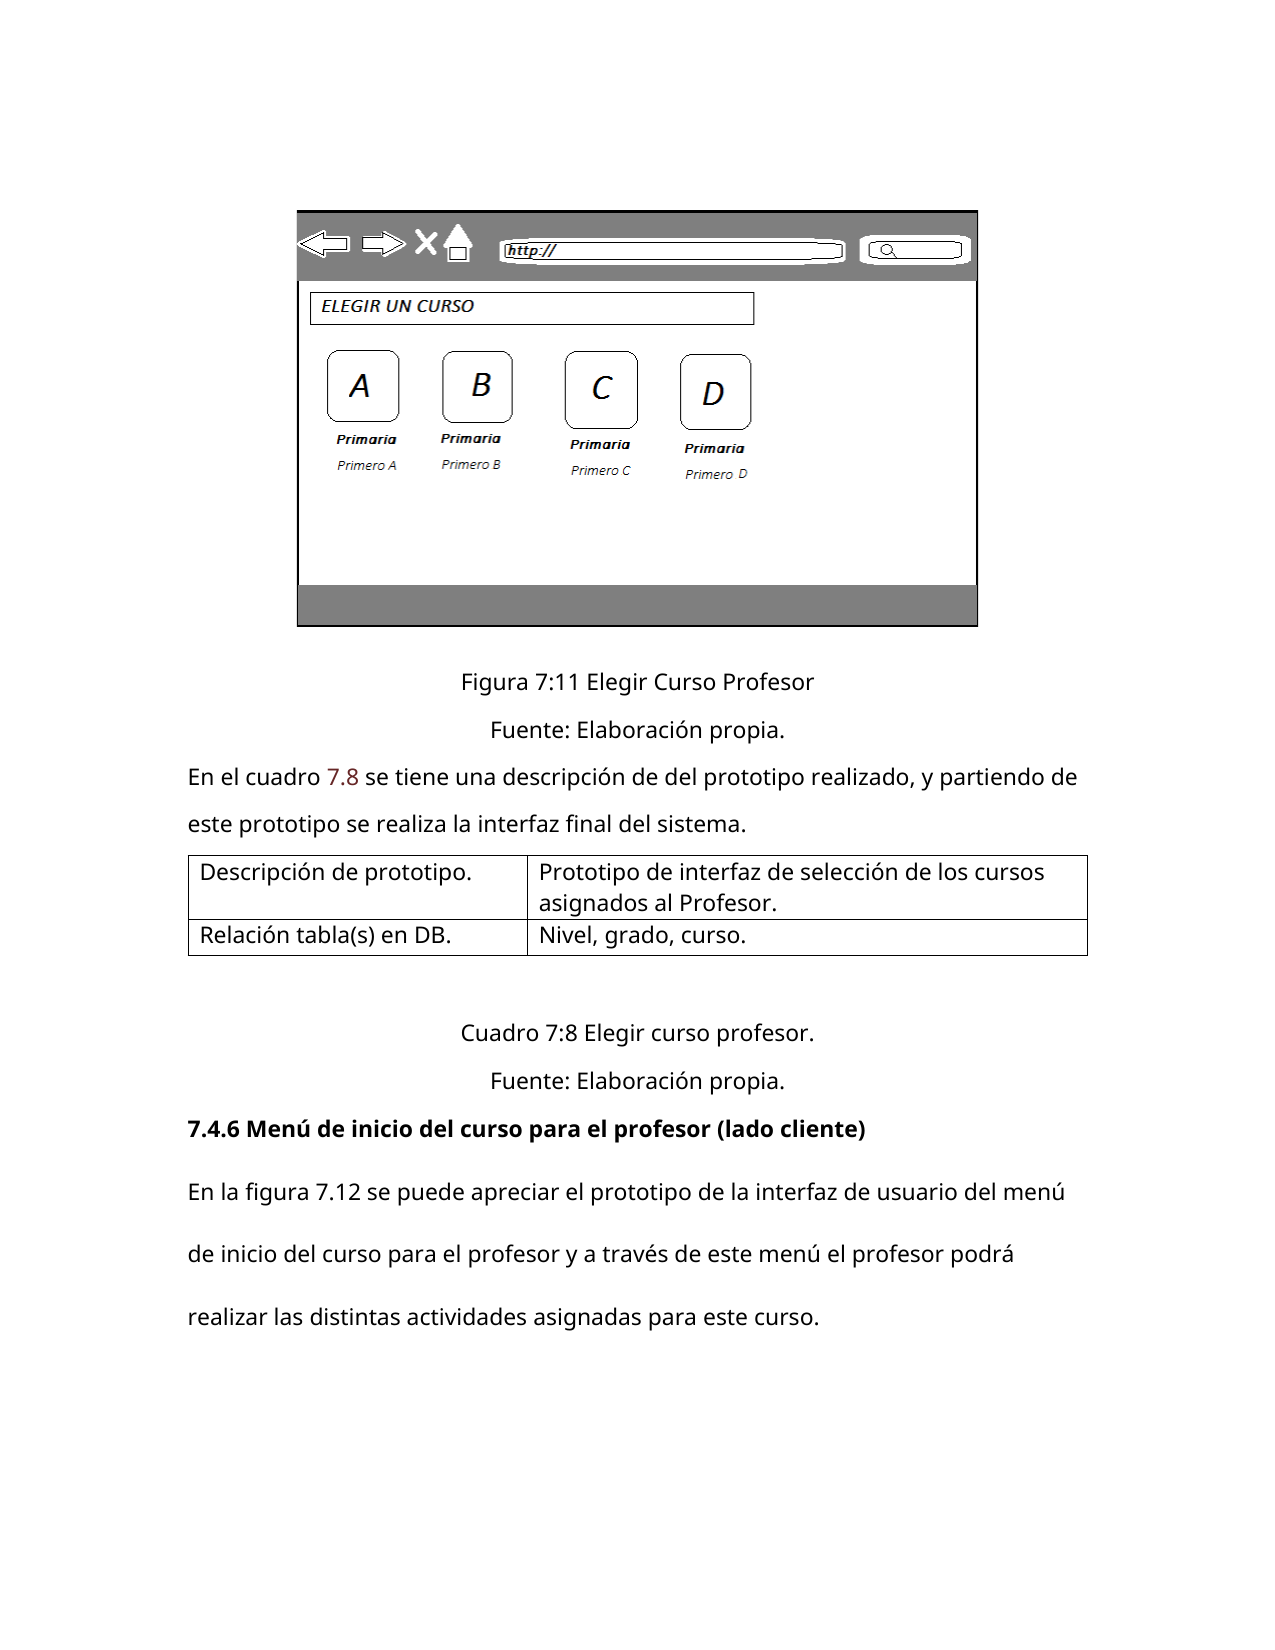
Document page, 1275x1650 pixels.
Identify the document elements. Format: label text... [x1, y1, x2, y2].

text Fuente: Elaboración propia. [187, 1065, 1087, 1096]
text En la figura 7.12 se puede apreciar el prototipo de la interfaz de usuario del menú de inicio del curso para el profesor y a través de este menú el profesor podrá realizar las distintas actividades asignadas para este curso. [187, 1176, 1087, 1332]
subtitle 7.4.6 Menú de inicio del curso para el profesor (lado cliente) [187, 1113, 1087, 1145]
table_header Descripción de prototipo. [189, 856, 527, 918]
text Figura 7:11 Elegir Curso Profesor [187, 666, 1087, 697]
table_cell Nivel, grado, curso. [528, 920, 1087, 954]
table_cell Relación tabla(s) en DB. [189, 920, 527, 954]
text Fuente: Elaboración propia. [187, 714, 1087, 746]
text En el cuadro 7.8 se tiene una descripción de del prototipo realizado, y partiendo de este prototipo se realiza la interfaz final del sistema. [187, 761, 1087, 839]
text Cuadro 7:8 Elegir curso profesor. [187, 1017, 1087, 1048]
table_header Prototipo de interfaz de selección de los cursos asignados al Profesor. [528, 856, 1087, 918]
